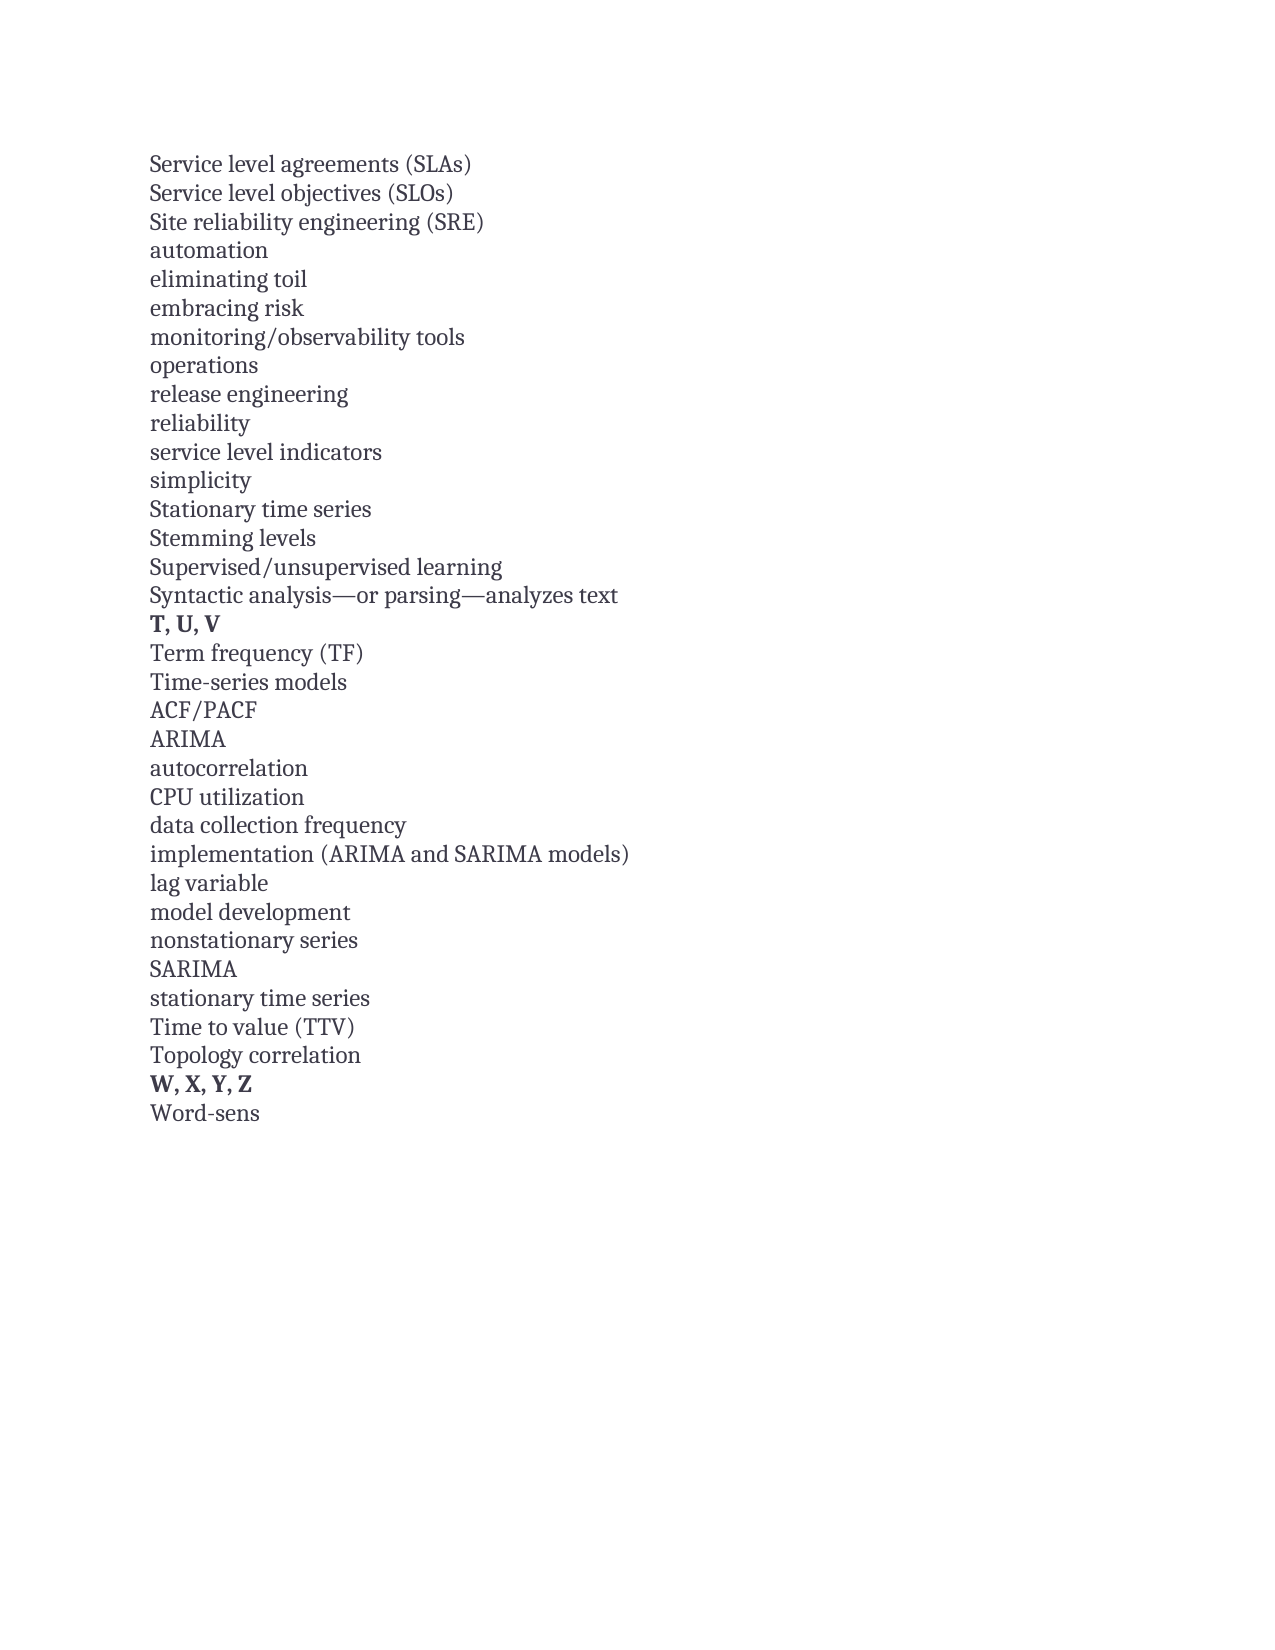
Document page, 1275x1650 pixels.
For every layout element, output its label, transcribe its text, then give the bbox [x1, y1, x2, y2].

text Topology correlation [150, 1041, 1125, 1070]
text ACF/PACF [150, 696, 1125, 725]
text Stationary time series [150, 495, 1125, 524]
text automation [150, 236, 1125, 265]
text model development [150, 897, 1125, 926]
text Service level agreements (SLAs) [150, 150, 1125, 179]
text Site reliability engineering (SRE) [150, 207, 1125, 236]
text monitoring/observability tools [150, 322, 1125, 351]
text operations [150, 351, 1125, 380]
text embracing risk [150, 294, 1125, 322]
text SARIMA [150, 955, 1125, 984]
text Service level objectives (SLOs) [150, 179, 1125, 207]
text reliability [150, 409, 1125, 437]
text service level indicators [150, 437, 1125, 466]
text release engineering [150, 380, 1125, 409]
text Syntactic analysis—or parsing—analyzes text [150, 581, 1125, 610]
text Term frequency (TF) [150, 639, 1125, 667]
text W, X, Y, Z [150, 1070, 1125, 1099]
text simplicity [150, 466, 1125, 495]
text Word-sens [150, 1099, 1125, 1127]
text lag variable [150, 869, 1125, 897]
text stationary time series [150, 984, 1125, 1012]
text Time-series models [150, 667, 1125, 696]
text Time to value (TTV) [150, 1012, 1125, 1041]
text T, U, V [150, 610, 1125, 639]
text eliminating toil [150, 265, 1125, 294]
text nonstationary series [150, 926, 1125, 955]
text Supervised/unsupervised learning [150, 552, 1125, 581]
text data collection frequency [150, 811, 1125, 840]
text implementation (ARIMA and SARIMA models) [150, 840, 1125, 869]
text Stemming levels [150, 524, 1125, 552]
text autocorrelation [150, 754, 1125, 782]
text ARIMA [150, 725, 1125, 754]
text CPU utilization [150, 782, 1125, 811]
